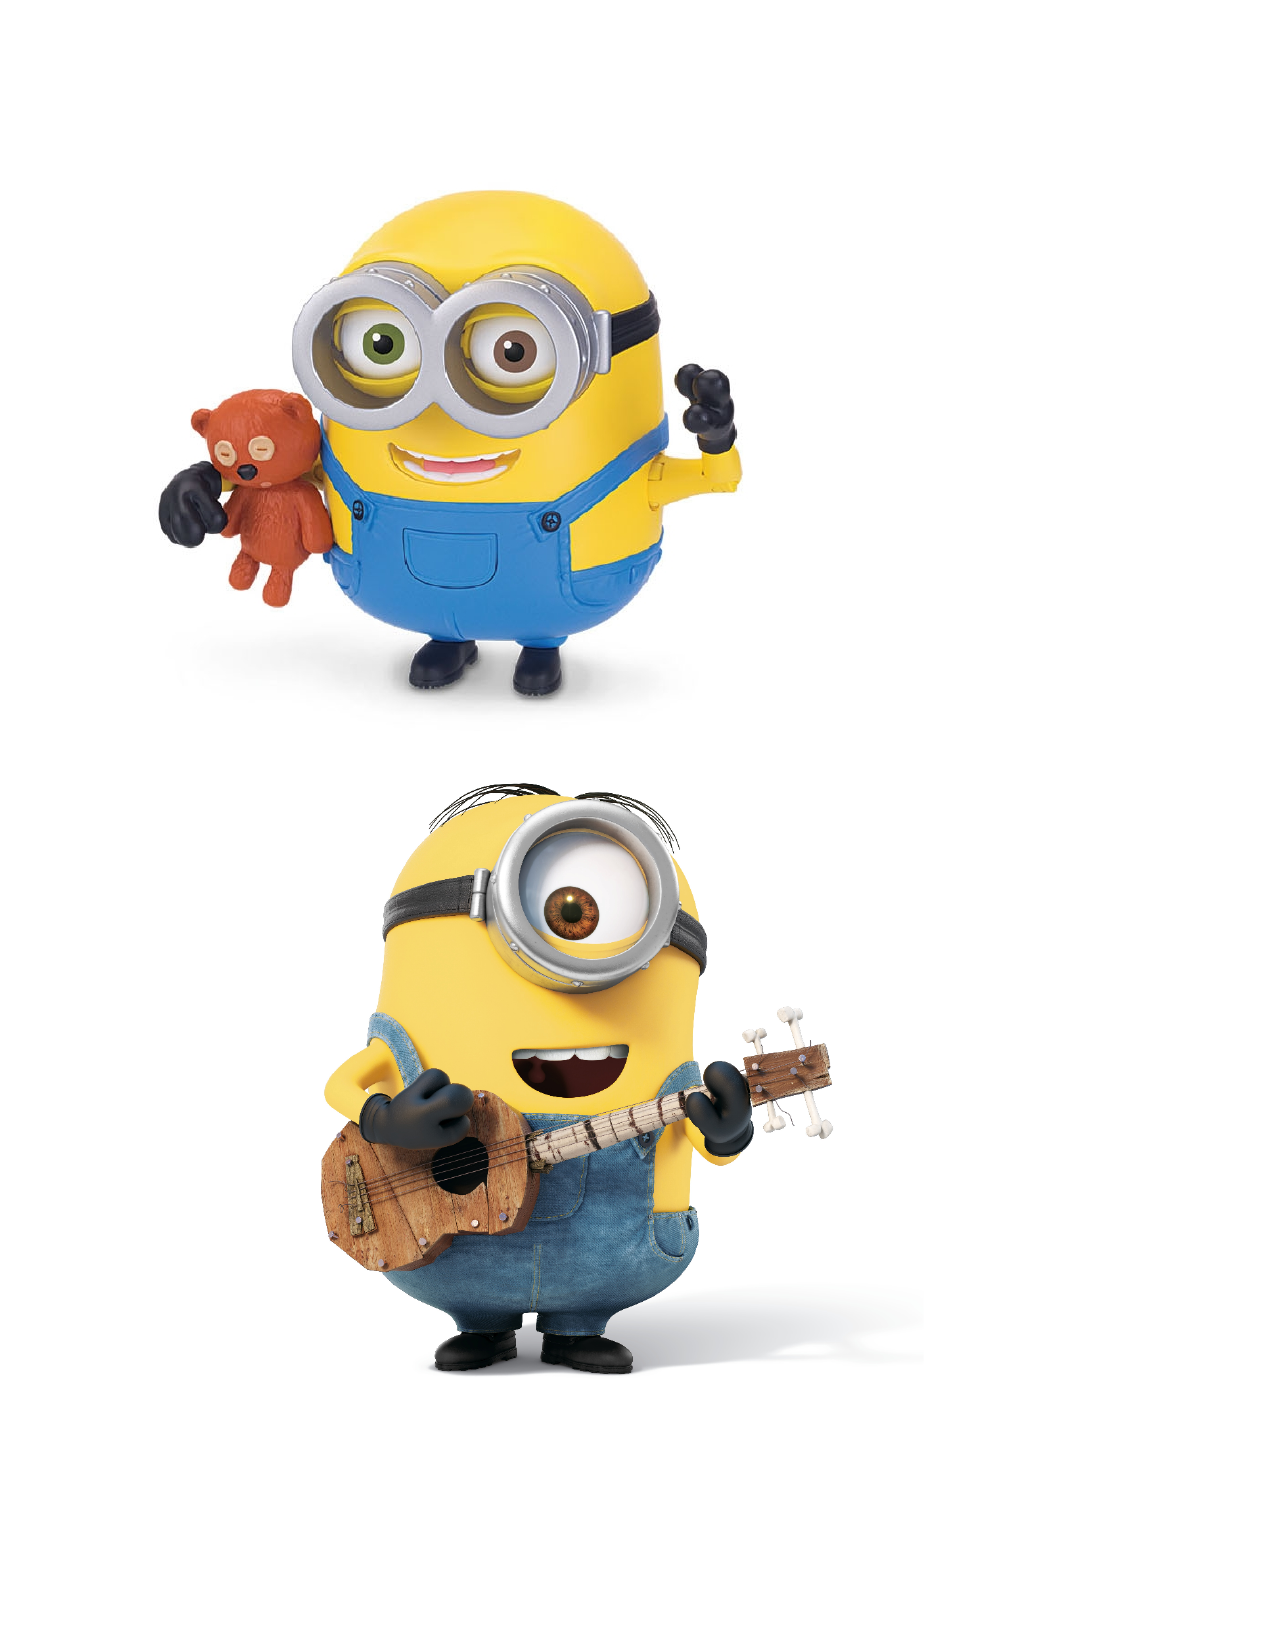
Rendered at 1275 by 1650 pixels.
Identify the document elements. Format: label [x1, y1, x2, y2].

picture [150, 150, 770, 731]
picture [150, 732, 924, 1447]
